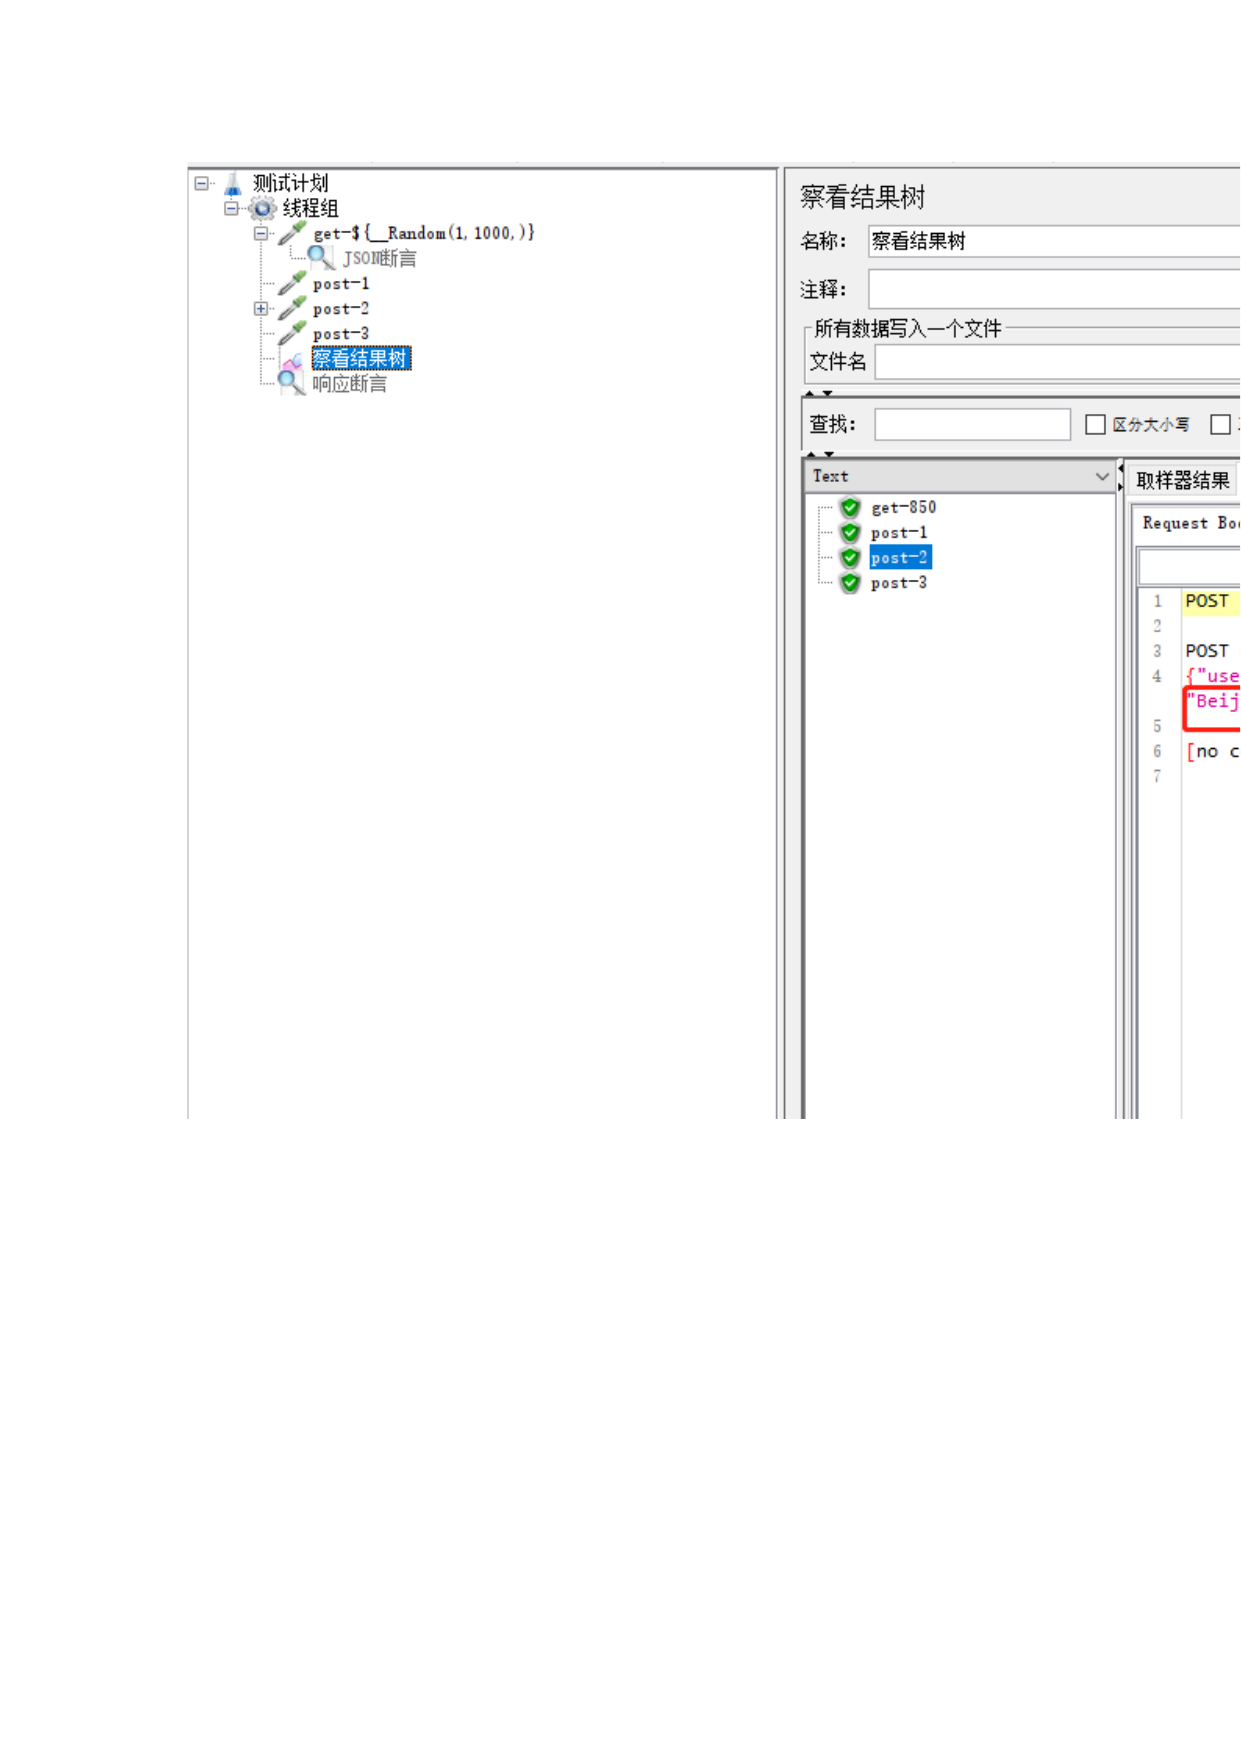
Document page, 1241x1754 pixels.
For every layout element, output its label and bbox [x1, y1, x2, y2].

picture [187, 162, 1241, 1119]
